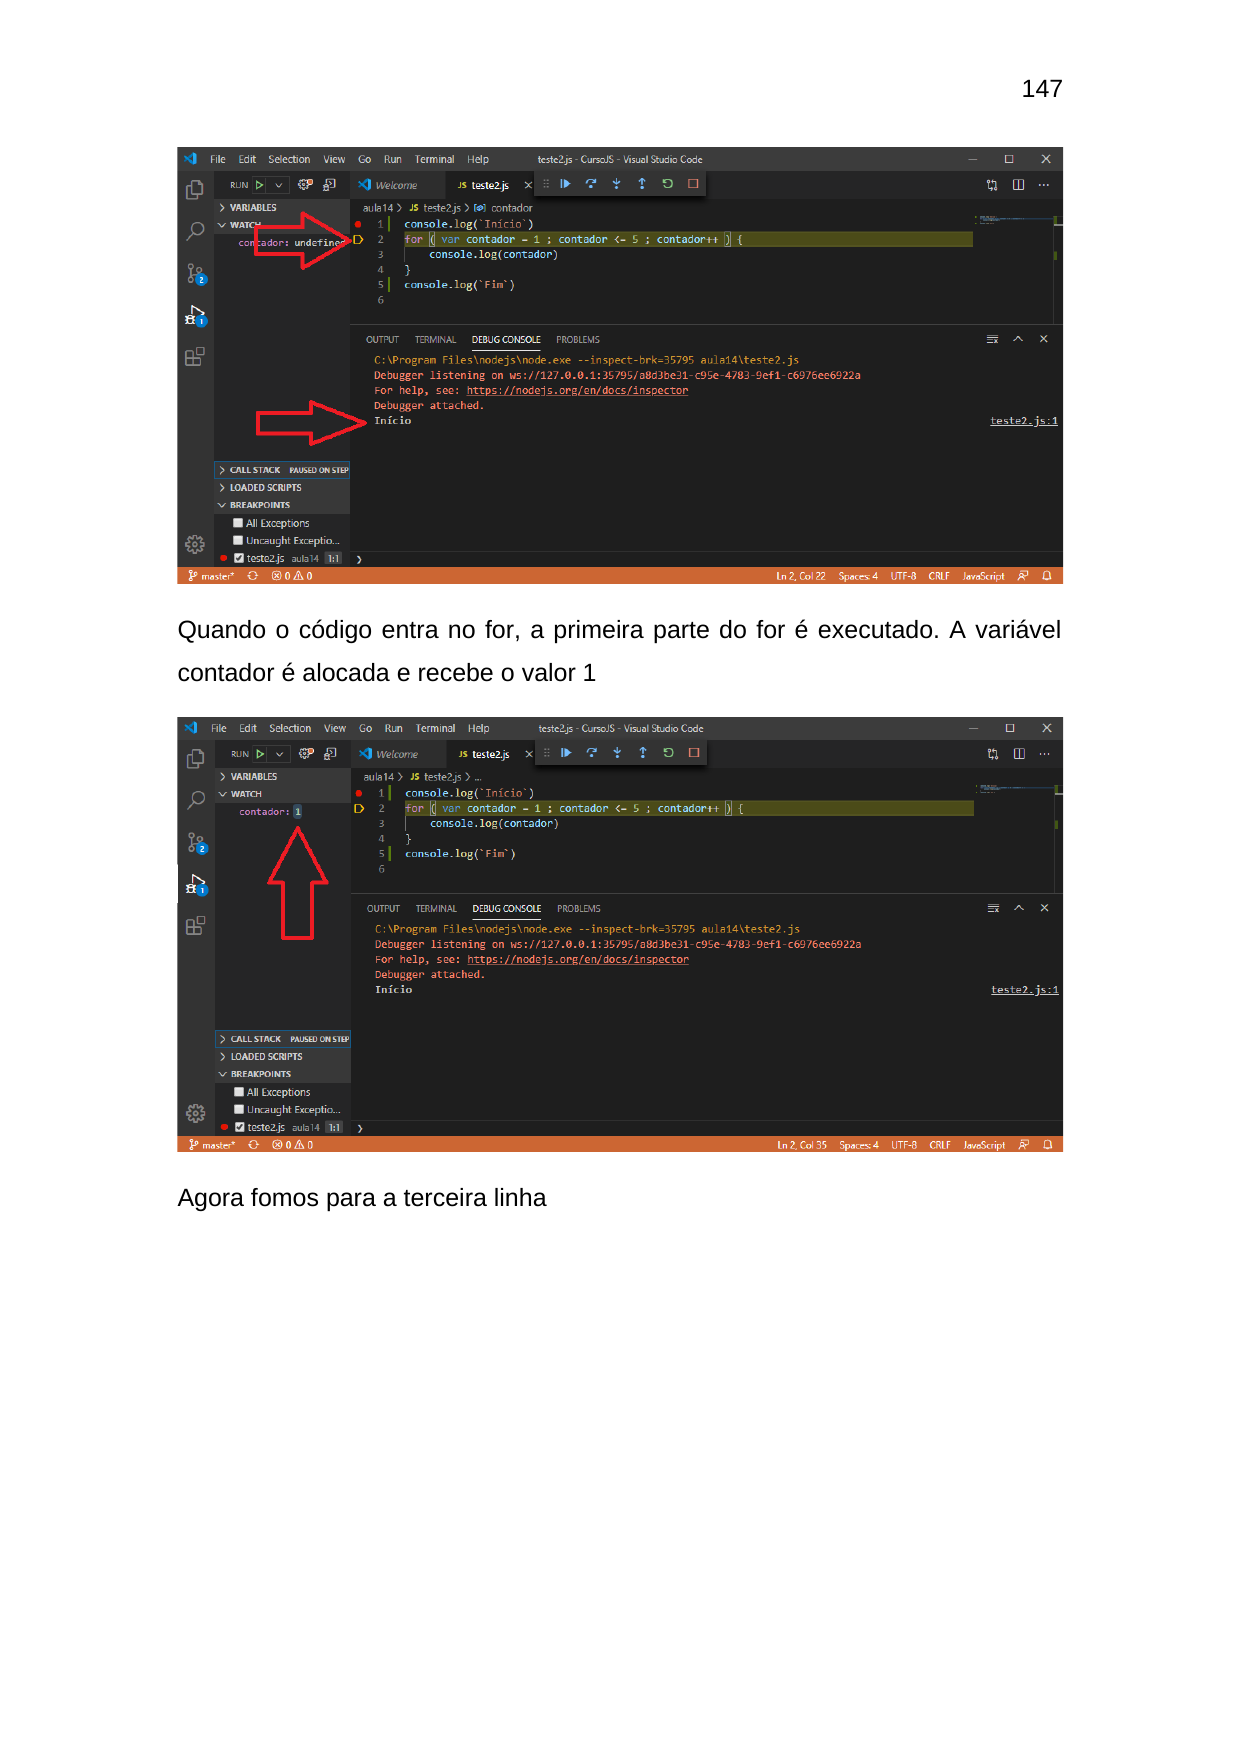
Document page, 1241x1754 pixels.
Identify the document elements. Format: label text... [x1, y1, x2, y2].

picture [177, 717, 1064, 1152]
text Quando o código entra no for, a primeira parte do for é executado. A variável contador é alocada e recebe o valor 1 [177, 614, 1063, 686]
text Agora fomos para a terceira linha [177, 1183, 1063, 1212]
picture [177, 147, 1064, 584]
